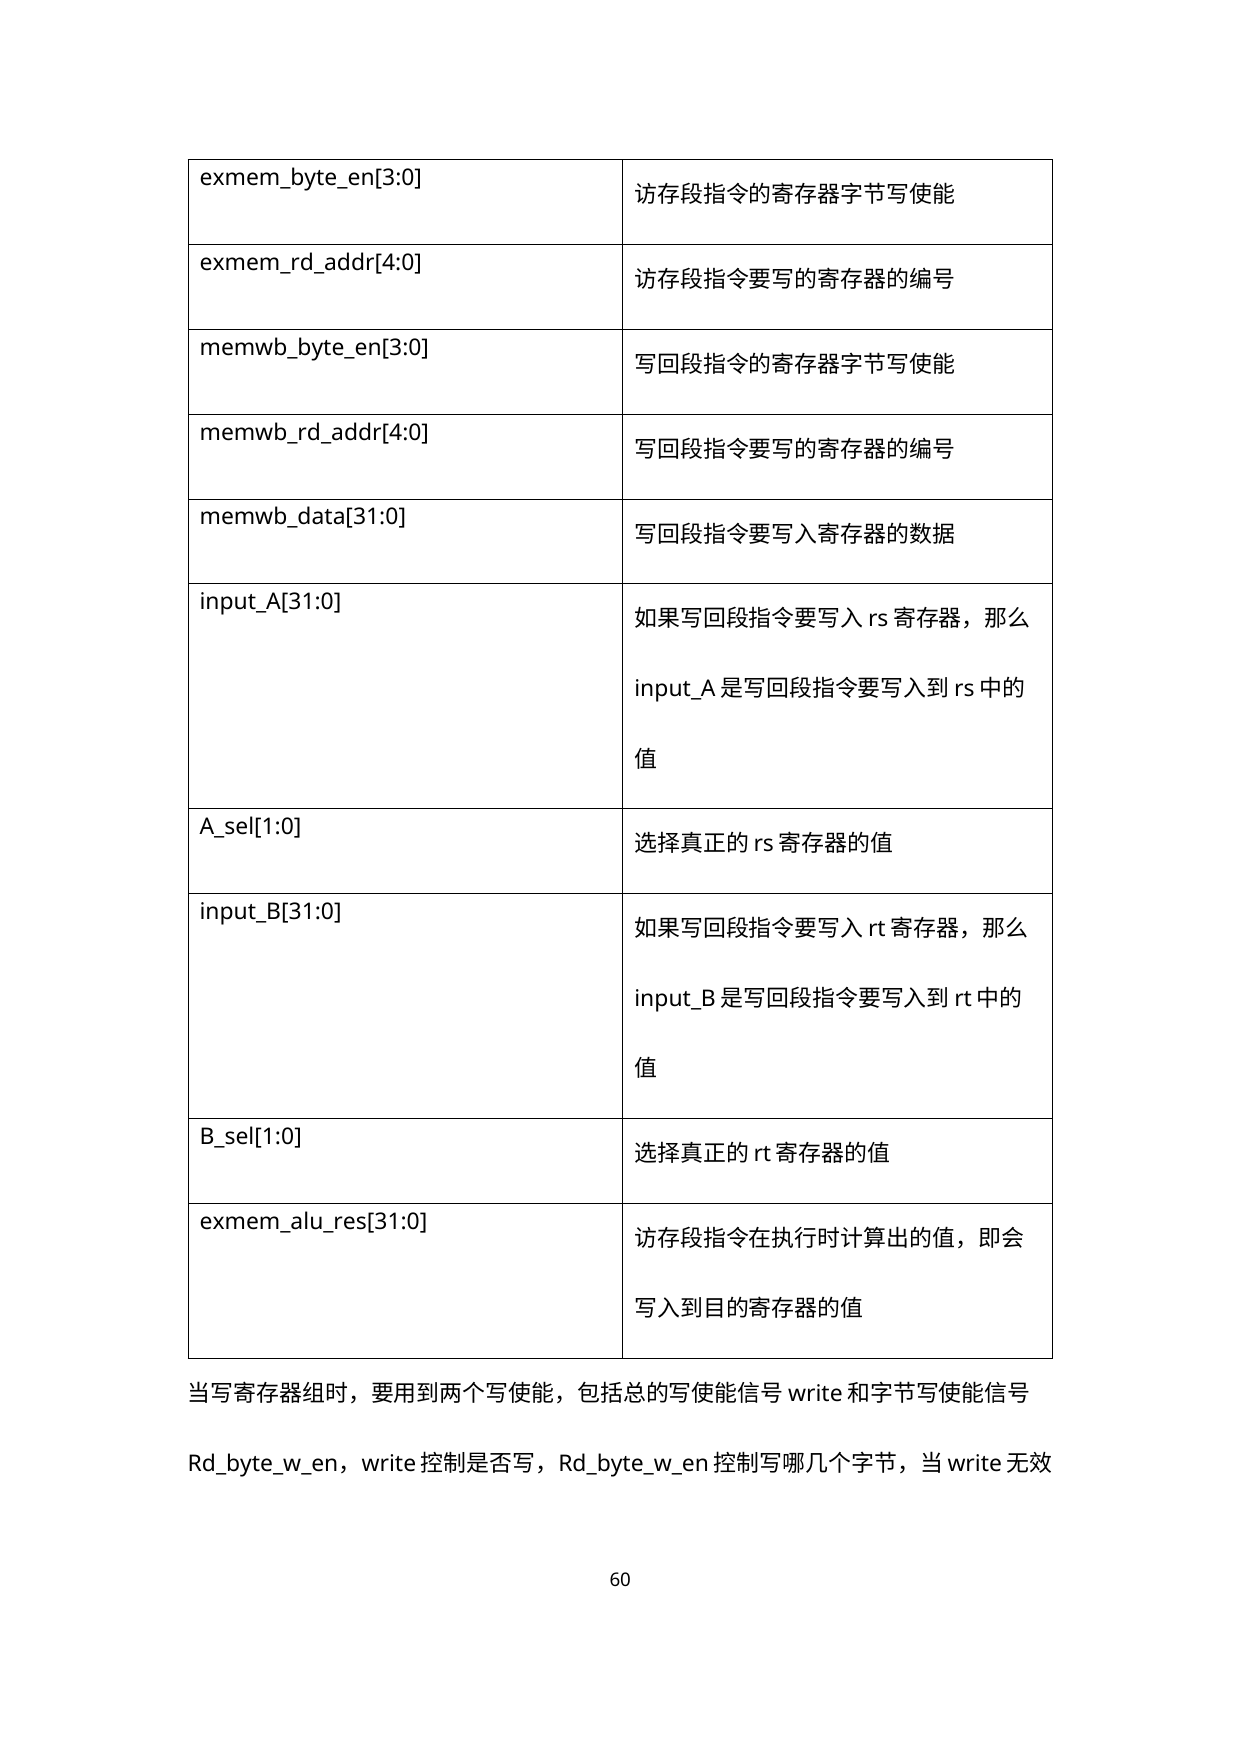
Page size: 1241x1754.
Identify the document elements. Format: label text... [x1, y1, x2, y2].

table_cell 访存段指令要写的寄存器的编号 [623, 245, 1052, 329]
table_cell input_B[31:0] [189, 894, 622, 1118]
table_cell input_A[31:0] [189, 584, 622, 808]
table_cell 访存段指令的寄存器字节写使能 [623, 160, 1052, 244]
table_cell exmem_rd_addr[4:0] [189, 245, 622, 329]
table_cell 如果写回段指令要写入rs寄存器，那么input_A是写回段指令要写入到rs中的值 [623, 584, 1052, 808]
table_cell exmem_alu_res[31:0] [189, 1204, 622, 1358]
table_cell exmem_byte_en[3:0] [189, 160, 622, 244]
table_cell 选择真正的rt寄存器的值 [623, 1119, 1052, 1203]
table_cell 选择真正的rs寄存器的值 [623, 809, 1052, 893]
table_cell memwb_byte_en[3:0] [189, 330, 622, 414]
table_cell A_sel[1:0] [189, 809, 622, 893]
table_cell B_sel[1:0] [189, 1119, 622, 1203]
table_cell 写回段指令要写入寄存器的数据 [623, 500, 1052, 583]
table_cell 写回段指令要写的寄存器的编号 [623, 415, 1052, 498]
table_cell memwb_rd_addr[4:0] [189, 415, 622, 498]
table_cell 写回段指令的寄存器字节写使能 [623, 330, 1052, 414]
table_cell 访存段指令在执行时计算出的值，即会写入到目的寄存器的值 [623, 1204, 1052, 1358]
table_cell memwb_data[31:0] [189, 500, 622, 583]
table_cell 如果写回段指令要写入rt寄存器，那么input_B是写回段指令要写入到rt中的值 [623, 894, 1052, 1118]
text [187, 1359, 1053, 1494]
